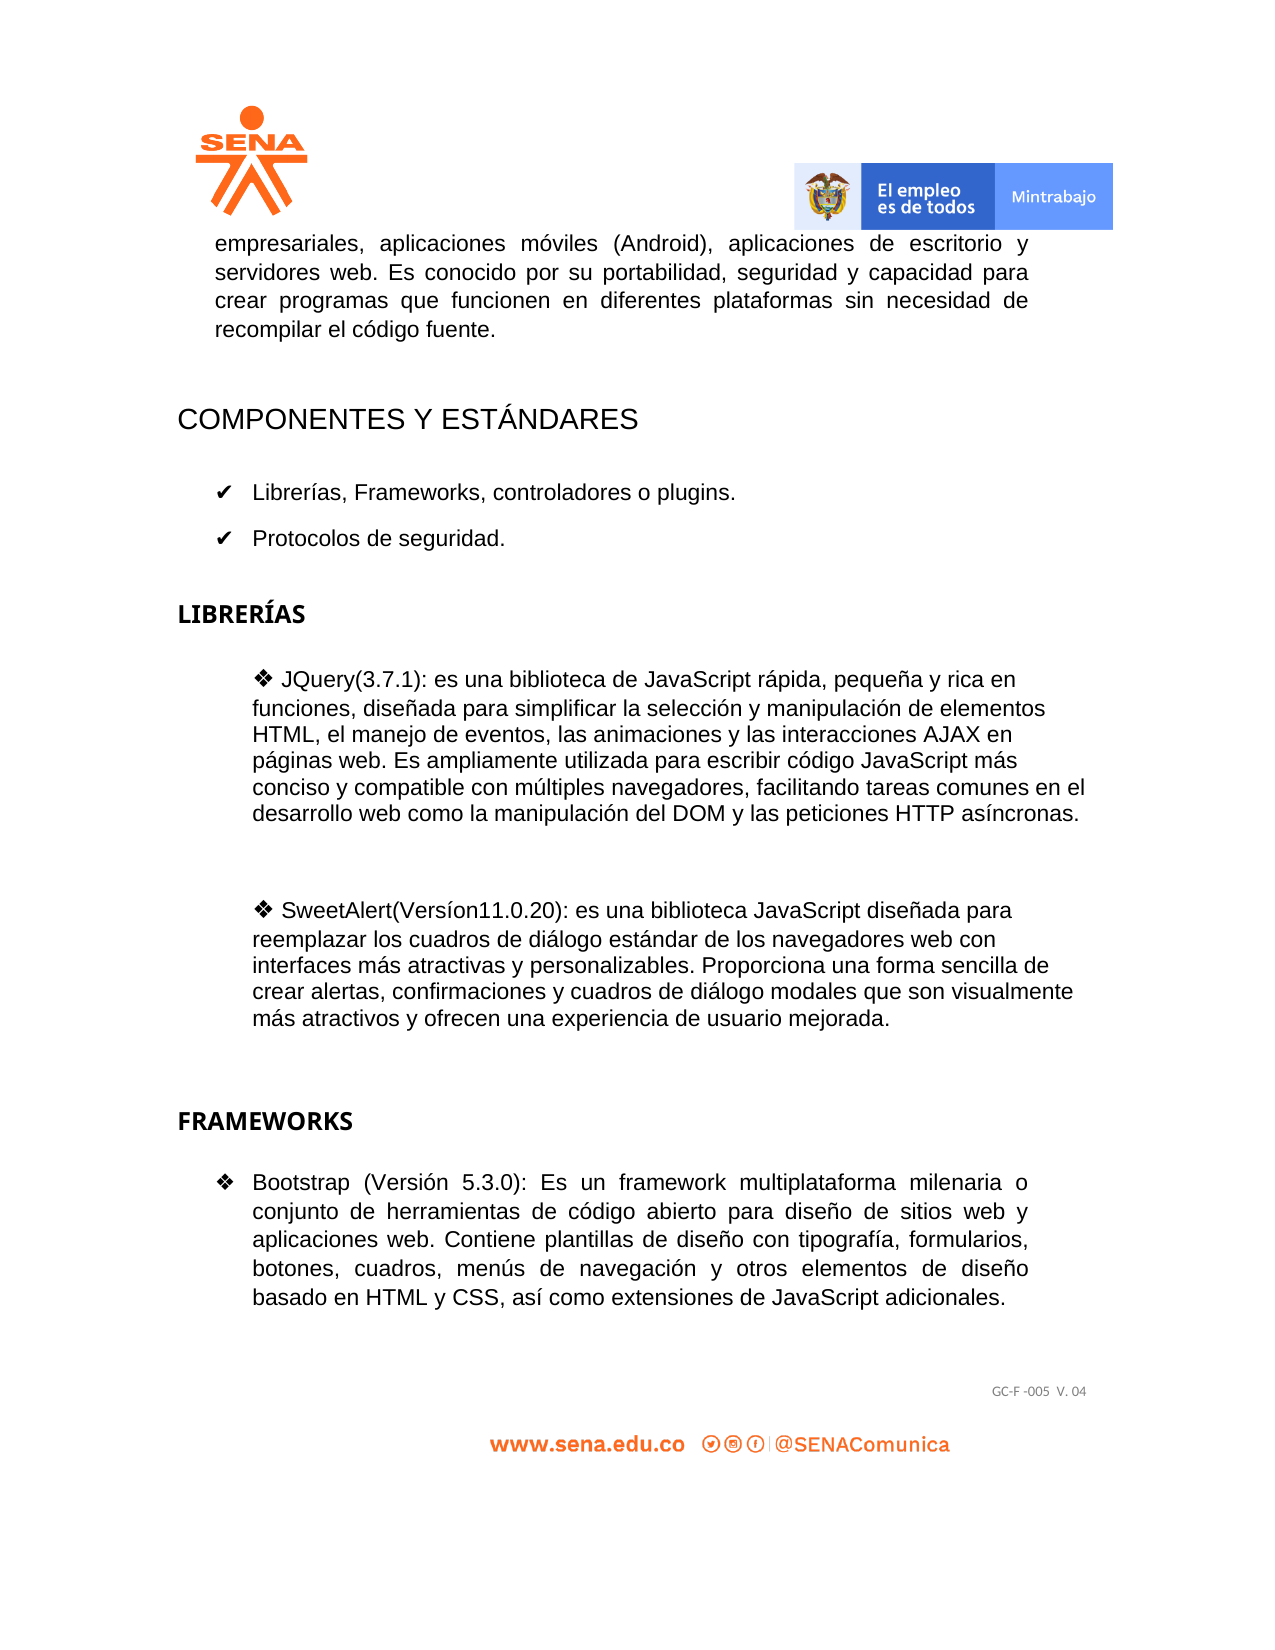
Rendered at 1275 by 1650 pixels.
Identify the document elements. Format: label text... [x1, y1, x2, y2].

list Bootstrap (Versión 5.3.0): Es un framework multiplataforma milenaria o conjunto de herramientas de código abierto para diseño de sitios web y aplicaciones web. Contiene plantillas de diseño con tipografía, formularios, botones, cuadros, menús de navegación y otros elementos de diseño basado en HTML y CSS, así como extensiones de JavaScript adicionales. [214, 1169, 1029, 1310]
list Librerías, Frameworks, controladores o plugins. [214, 466, 1098, 513]
picture [478, 1423, 960, 1464]
text ❖ SweetAlert(Versíon11.0.20): es una biblioteca JavaScript diseñada para reemplazar los cuadros de diálogo estándar de los navegadores web con interfaces más atractivas y personalizables. Proporciona una forma sencilla de crear alertas, confirmaciones y cuadros de diálogo modales que son visualmente más atractivos y ofrecen una experiencia de usuario mejorada. [252, 892, 1098, 1031]
text FRAMEWORKS [177, 1104, 1098, 1138]
picture [794, 163, 1113, 230]
picture [177, 85, 325, 233]
text LIBRERÍAS [177, 597, 1098, 631]
list Protocolos de seguridad. [214, 513, 1098, 560]
text ❖ JQuery(3.7.1): es una biblioteca de JavaScript rápida, pequeña y rica en funciones, diseñada para simplificar la selección y manipulación de elementos HTML, el manejo de eventos, las animaciones y las interacciones AJAX en páginas web. Es ampliamente utilizada para escribir código JavaScript más conciso y compatible con múltiples navegadores, facilitando tareas comunes en el desarrollo web como la manipulación del DOM y las peticiones HTTP asíncronas. [252, 661, 1098, 826]
subtitle COMPONENTES Y ESTÁNDARES [177, 402, 1098, 436]
